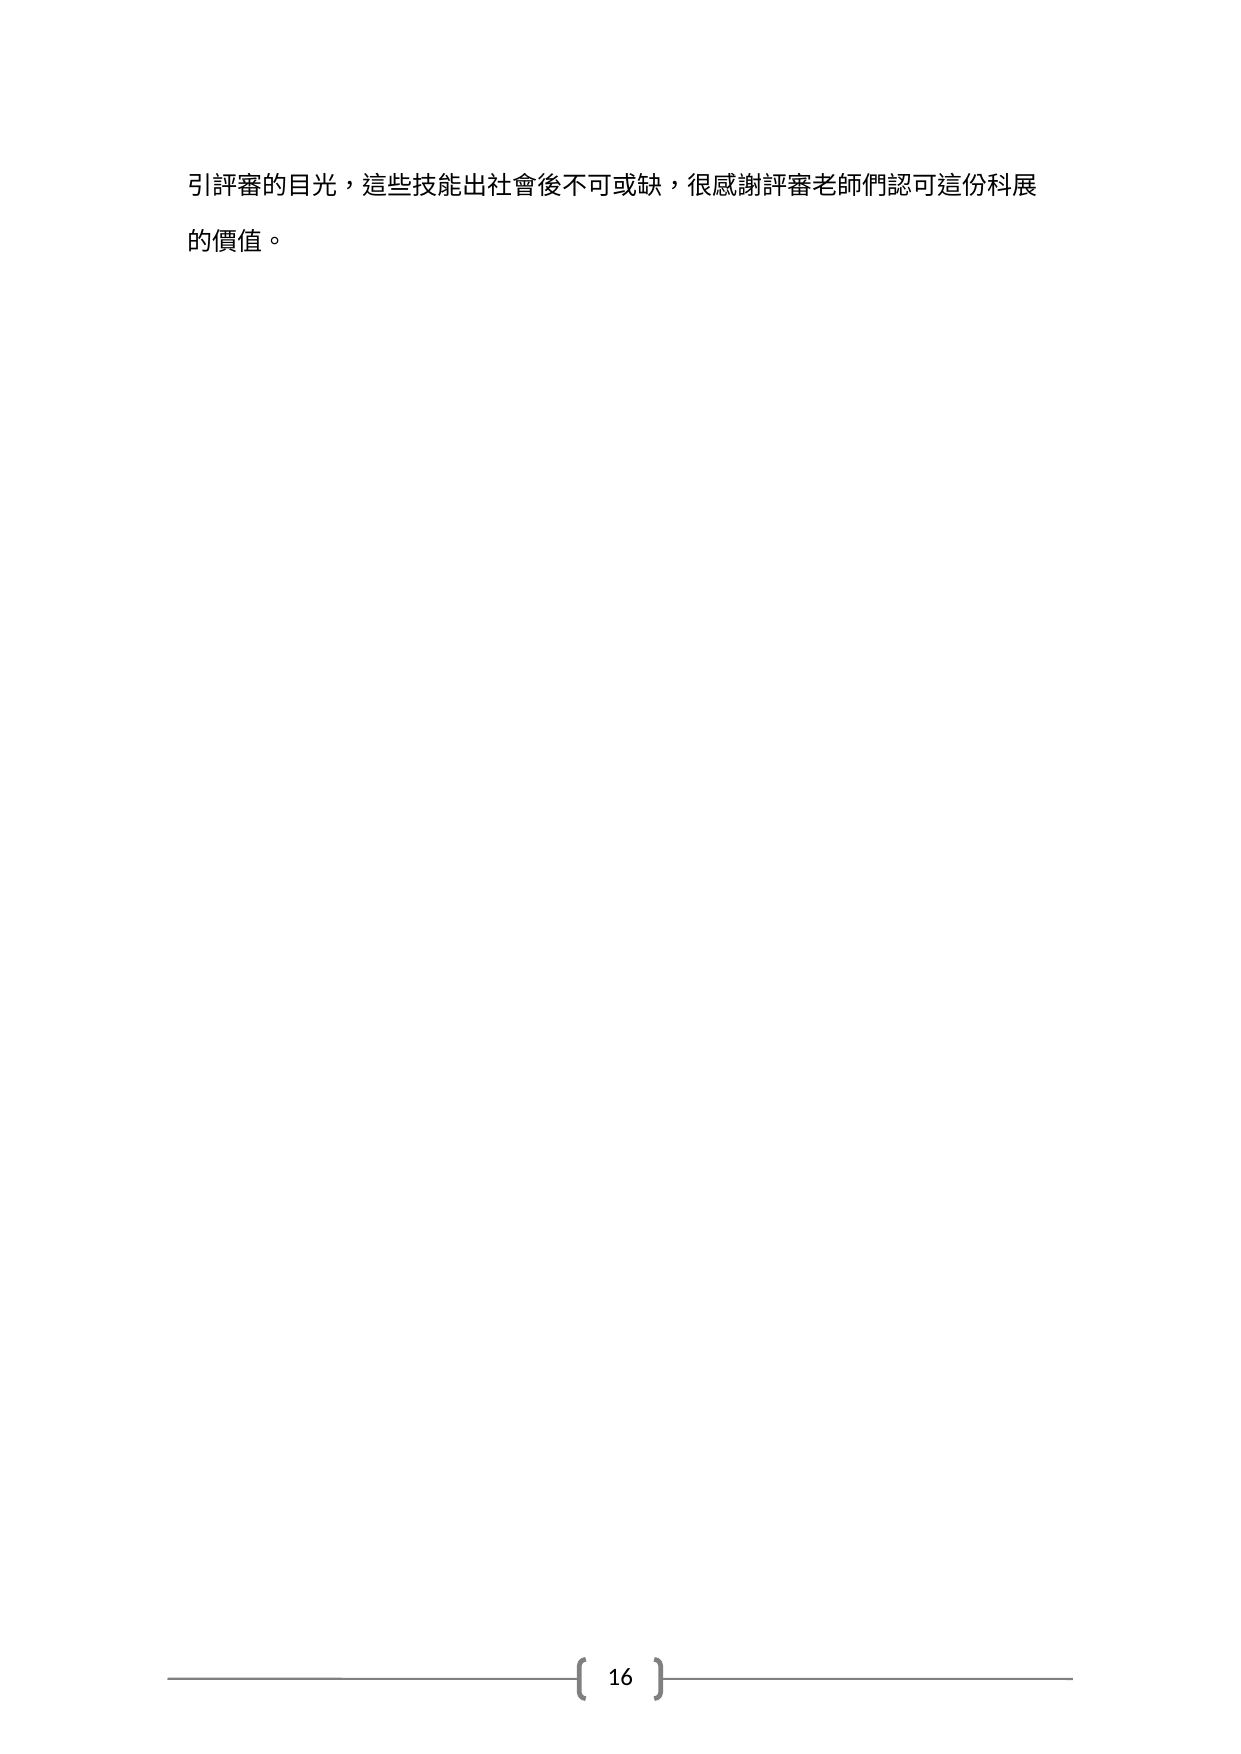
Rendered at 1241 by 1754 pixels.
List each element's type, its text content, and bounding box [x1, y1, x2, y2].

text 投稿新北市中小學科展，讓我學到如何簡報，跟評審表達自己的想法，吸引評審的目光，這些技能出社會後不可或缺，很感謝評審老師們認可這份科展的價值。 [187, 164, 1053, 258]
